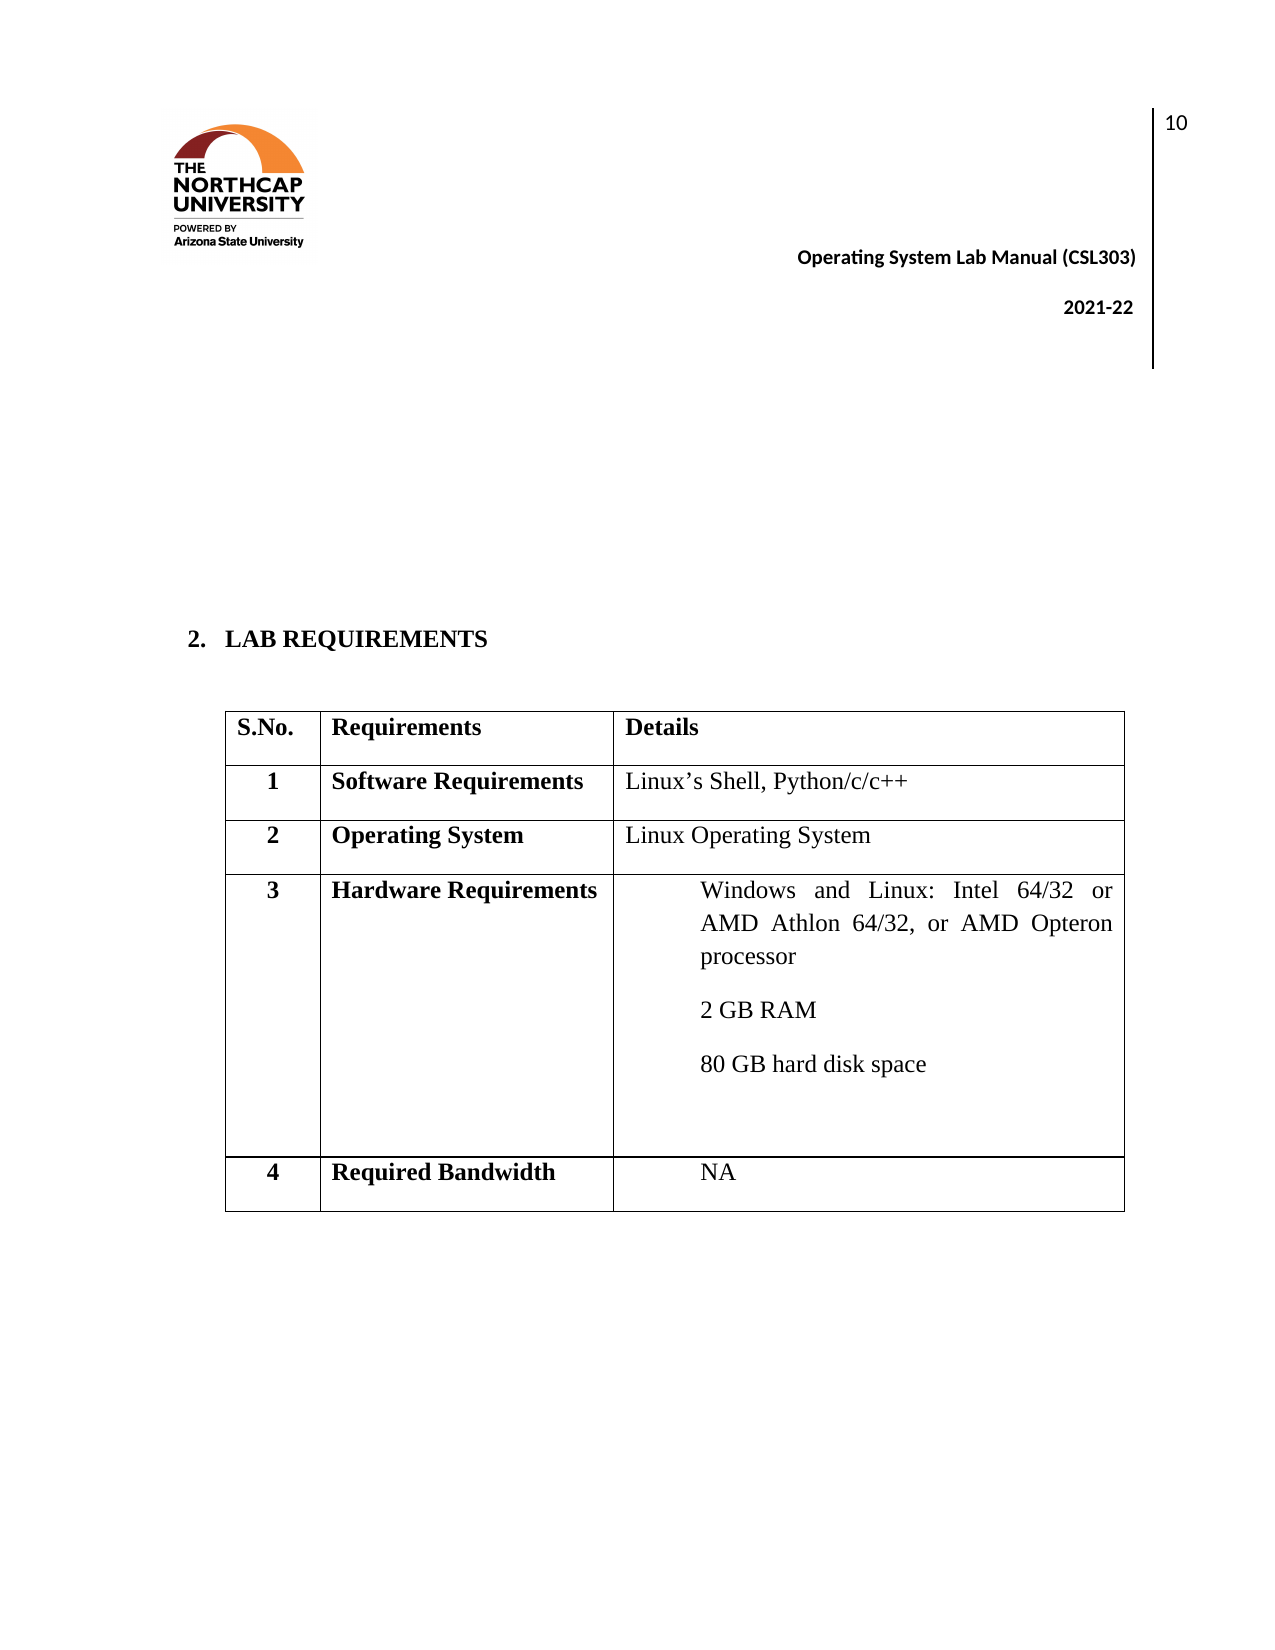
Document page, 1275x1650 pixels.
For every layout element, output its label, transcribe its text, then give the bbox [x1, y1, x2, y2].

table_cell 4 [226, 1158, 320, 1211]
table_cell Linux’s Shell, Python/c/c++ [614, 766, 1124, 819]
table_cell 2 [226, 821, 320, 874]
list LAB REQUIREMENTS [187, 624, 1125, 653]
table_cell Windows and Linux: Intel 64/32 or AMD Athlon 64/32, or AMD Opteron processor 2 GB RAM 80 GB hard disk space [614, 875, 1124, 1156]
table_cell Required Bandwidth [321, 1158, 613, 1211]
table_cell Operating System [321, 821, 613, 874]
table_cell Software Requirements [321, 766, 613, 819]
table_cell 1 [226, 766, 320, 819]
picture [161, 108, 318, 265]
table_cell NA [614, 1158, 1124, 1211]
table_cell Linux Operating System [614, 821, 1124, 874]
table_header S.No. [226, 712, 320, 765]
table_cell Hardware Requirements [321, 875, 613, 1156]
table_header Details [614, 712, 1124, 765]
table_cell 3 [226, 875, 320, 1156]
table_header Requirements [321, 712, 613, 765]
